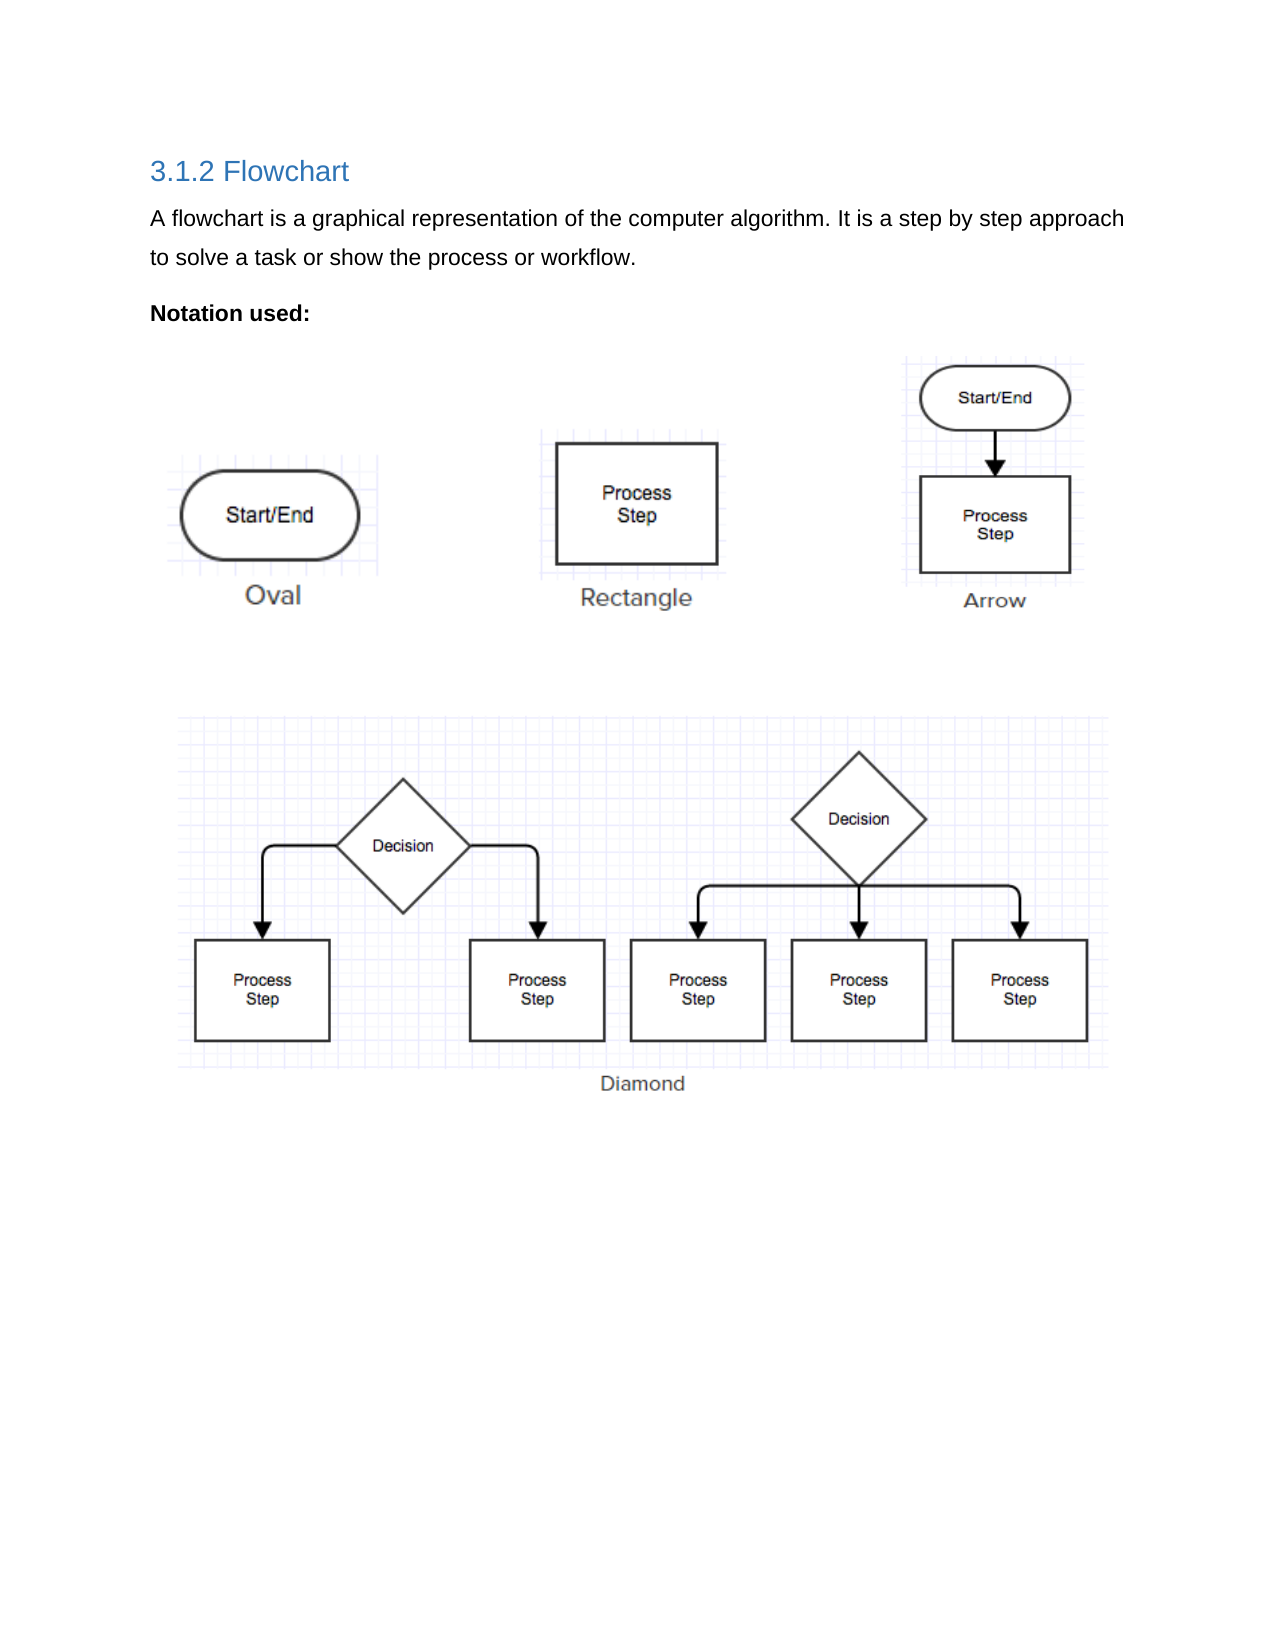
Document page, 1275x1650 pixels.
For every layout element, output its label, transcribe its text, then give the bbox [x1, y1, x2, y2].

picture [900, 356, 1085, 619]
picture [525, 423, 727, 619]
text A flowchart is a graphical representation of the computer algorithm. It is a step by step approach to solve a task or show the process or workflow. [150, 204, 1125, 270]
picture [150, 704, 1125, 1123]
picture [150, 451, 382, 619]
subtitle 3.1.2 Flowchart [150, 154, 1125, 188]
text Notation used: [150, 300, 1125, 326]
